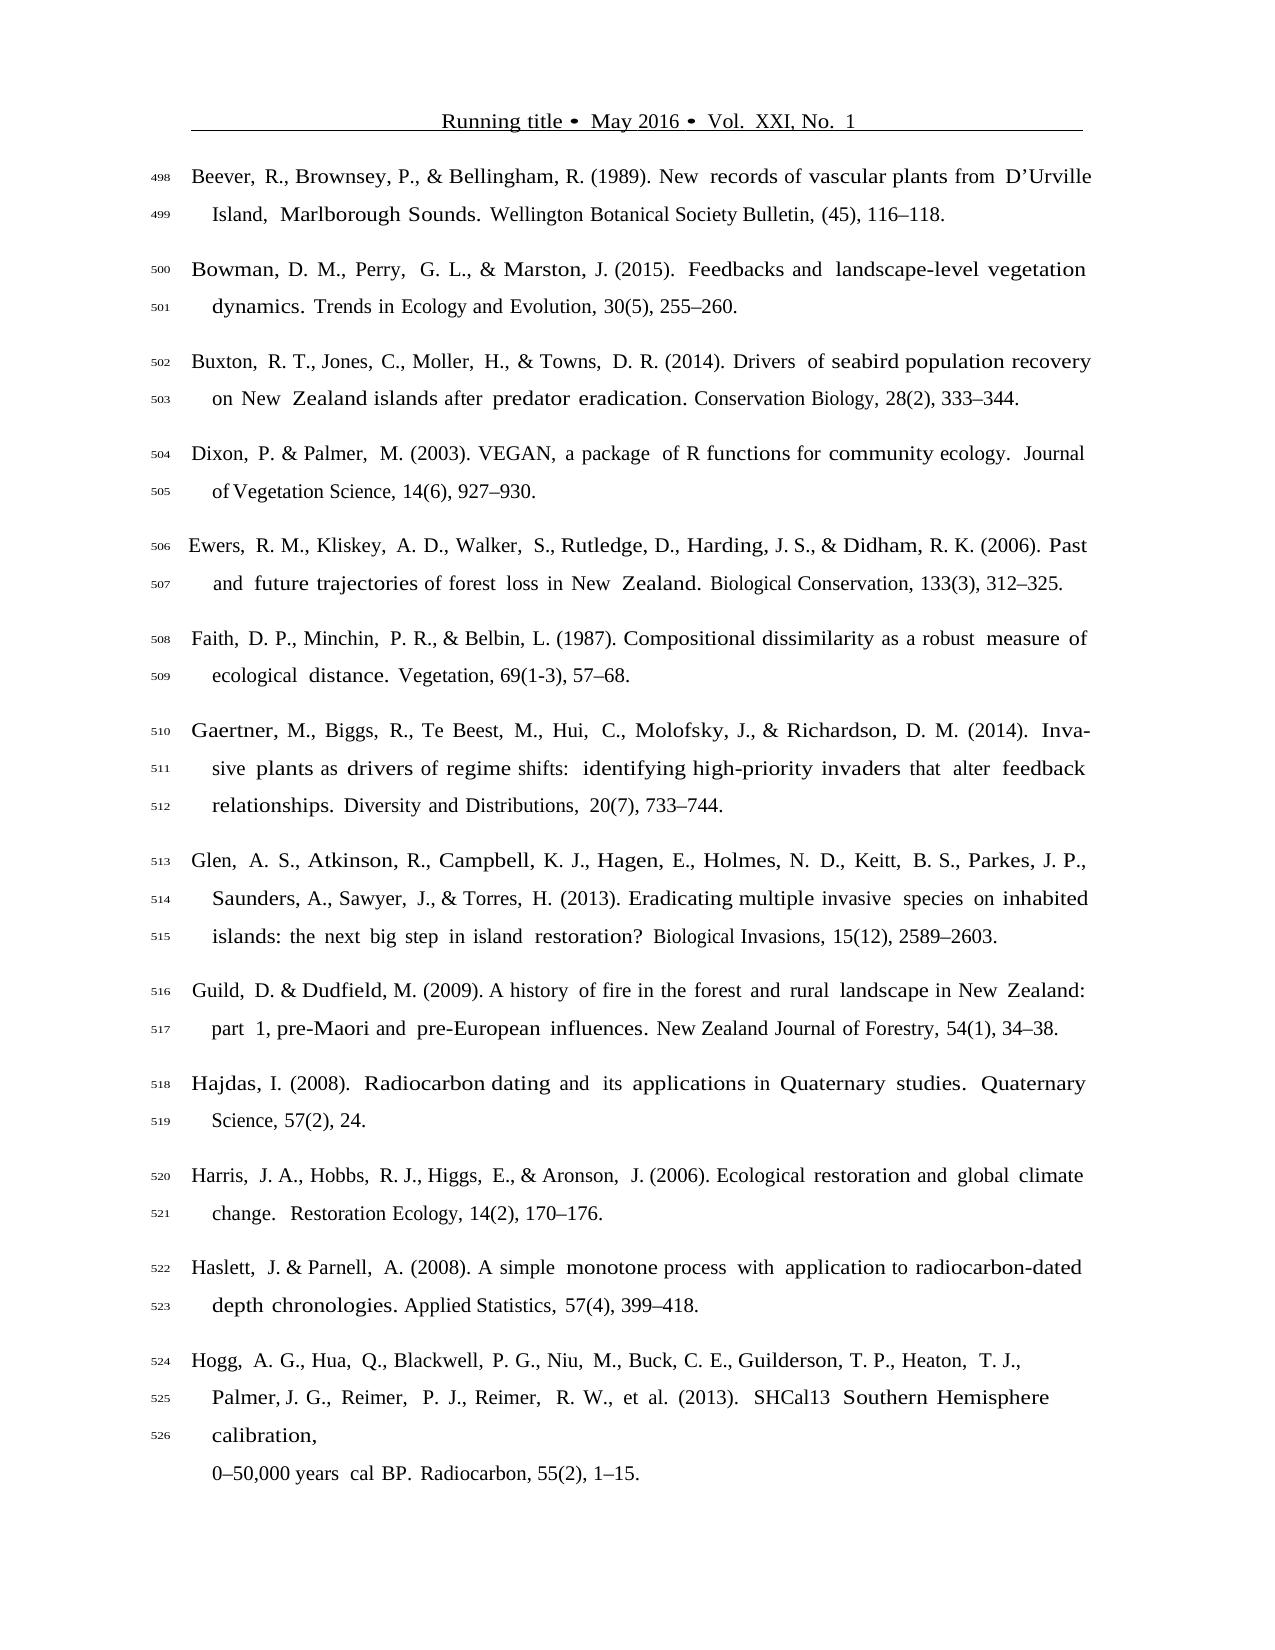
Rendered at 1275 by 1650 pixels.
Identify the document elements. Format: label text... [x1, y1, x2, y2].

text relationships. Diversity and Distributions, 20(7), 733–744. [212, 793, 1098, 817]
text on New Zealand islands after predator eradication. Conservation Biology, 28(2), 333–344. [212, 386, 1098, 410]
text 0–50,000 years cal BP. Radiocarbon, 55(2), 1–15. [212, 1461, 1098, 1485]
text Gaertner, M., Biggs, R., Te Beest, M., Hui, C., Molofsky, J., & Richardson, D. M. (2014). Inva- sive plants as drivers of regime shifts: identifying high-priority invaders that alter feedback [191, 718, 1091, 779]
text Haslett, J. & Parnell, A. (2008). A simple monotone process with application to radiocarbon-dated [191, 1255, 1098, 1279]
text Ewers, R. M., Kliskey, A. D., Walker, S., Rutledge, D., Harding, J. S., & Didham, R. K. (2006). Past [187, 533, 1087, 557]
text dynamics. Trends in Ecology and Evolution, 30(5), 255–260. [212, 294, 1098, 318]
text depth chronologies. Applied Statistics, 57(4), 399–418. [212, 1293, 1098, 1317]
text Buxton, R. T., Jones, C., Moller, H., & Towns, D. R. (2014). Drivers of seabird population recovery [191, 349, 1098, 373]
text Harris, J. A., Hobbs, R. J., Higgs, E., & Aronson, J. (2006). Ecological restoration and global climate [191, 1163, 1098, 1187]
text Beever, R., Brownsey, P., & Bellingham, R. (1989). New records of vascular plants from D’Urville [191, 164, 1098, 188]
text Bowman, D. M., Perry, G. L., & Marston, J. (2015). Feedbacks and landscape-level vegetation [191, 256, 1098, 281]
text and future trajectories of forest loss in New Zealand. Biological Conservation, 133(3), 312–325. [208, 571, 1068, 595]
text Glen, A. S., Atkinson, R., Campbell, K. J., Hagen, E., Holmes, N. D., Keitt, B. S., Parkes, J. P., Saunders, A., Sawyer, J., & Torres, H. (2013). Eradicating multiple invasive species on inhabited [191, 848, 1090, 910]
text Dixon, P. & Palmer, M. (2003). VEGAN, a package of R functions for community ecology. Journal [191, 441, 1098, 465]
text Science, 57(2), 24. [211, 1108, 1098, 1132]
text Faith, D. P., Minchin, P. R., & Belbin, L. (1987). Compositional dissimilarity as a robust measure of [191, 626, 1098, 650]
text islands: the next big step in island restoration? Biological Invasions, 15(12), 2589–2603. [212, 924, 1098, 948]
text of Vegetation Science, 14(6), 927–930. [212, 478, 1098, 503]
text 517 [151, 1023, 174, 1036]
text Island, Marlborough Sounds. Wellington Botanical Society Bulletin, (45), 116–118. [212, 202, 1098, 226]
text ecological distance. Vegetation, 69(1-3), 57–68. [212, 663, 1098, 687]
text change. Restoration Ecology, 14(2), 170–176. [212, 1201, 1098, 1224]
text Guild, D. & Dudfield, M. (2009). A history of fire in the forest and rural landscape in New Zealand: [187, 978, 1090, 1002]
text part 1, pre-Maori and pre-European influences. New Zealand Journal of Forestry, 54(1), 34–38. [208, 1016, 1062, 1040]
text Hogg, A. G., Hua, Q., Blackwell, P. G., Niu, M., Buck, C. E., Guilderson, T. P., Heaton, T. J., Palmer, J. G., Reimer, P. J., Reimer, R. W., et al. (2013). SHCal13 Southern Hemisphere calibration, [191, 1348, 1090, 1447]
text Hajdas, I. (2008). Radiocarbon dating and its applications in Quaternary studies. Quaternary [191, 1071, 1098, 1095]
